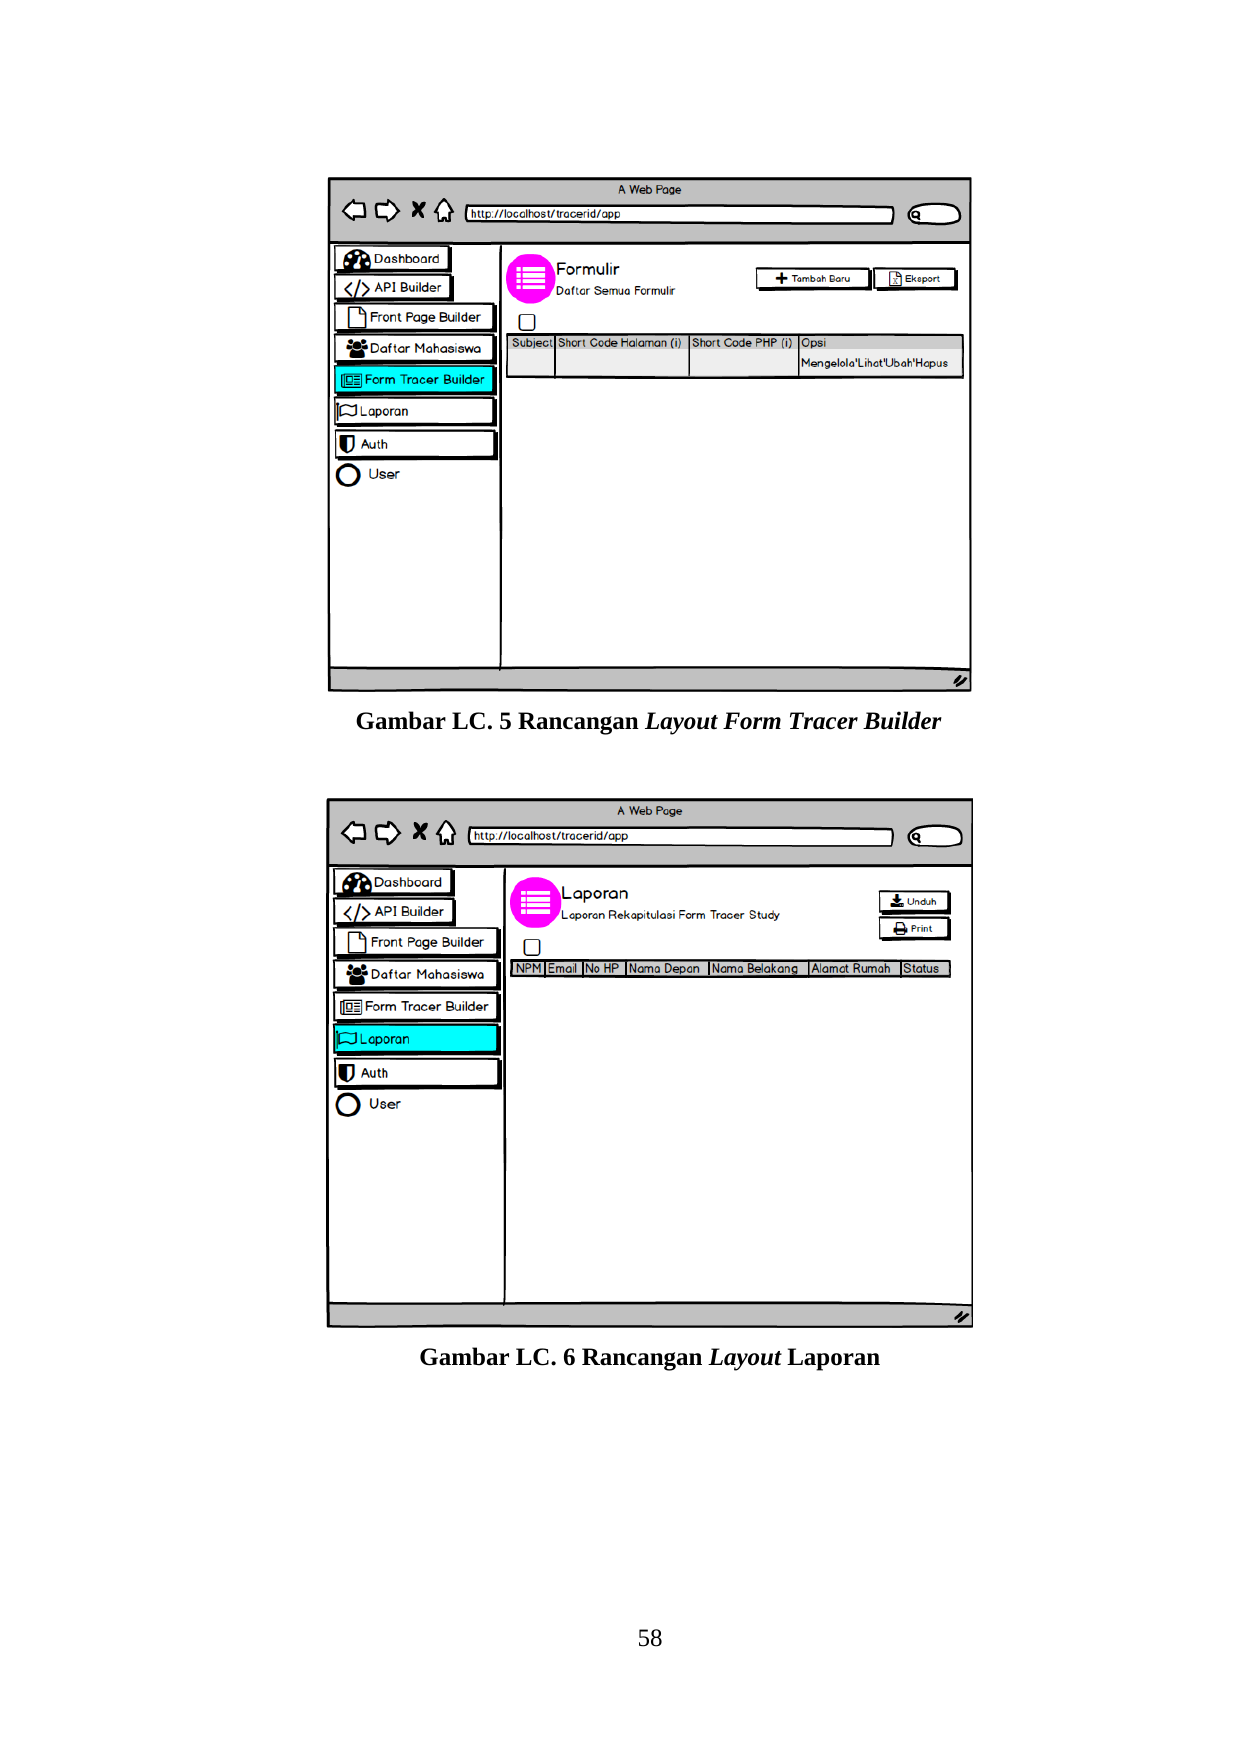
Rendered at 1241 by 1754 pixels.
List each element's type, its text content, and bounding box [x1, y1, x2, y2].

text Gambar LC. 5 Rancangan Layout Form Tracer Builder [236, 706, 1063, 735]
picture [327, 177, 972, 692]
text Gambar LC. 6 Rancangan Layout Laporan [236, 1342, 1063, 1371]
picture [326, 798, 973, 1328]
